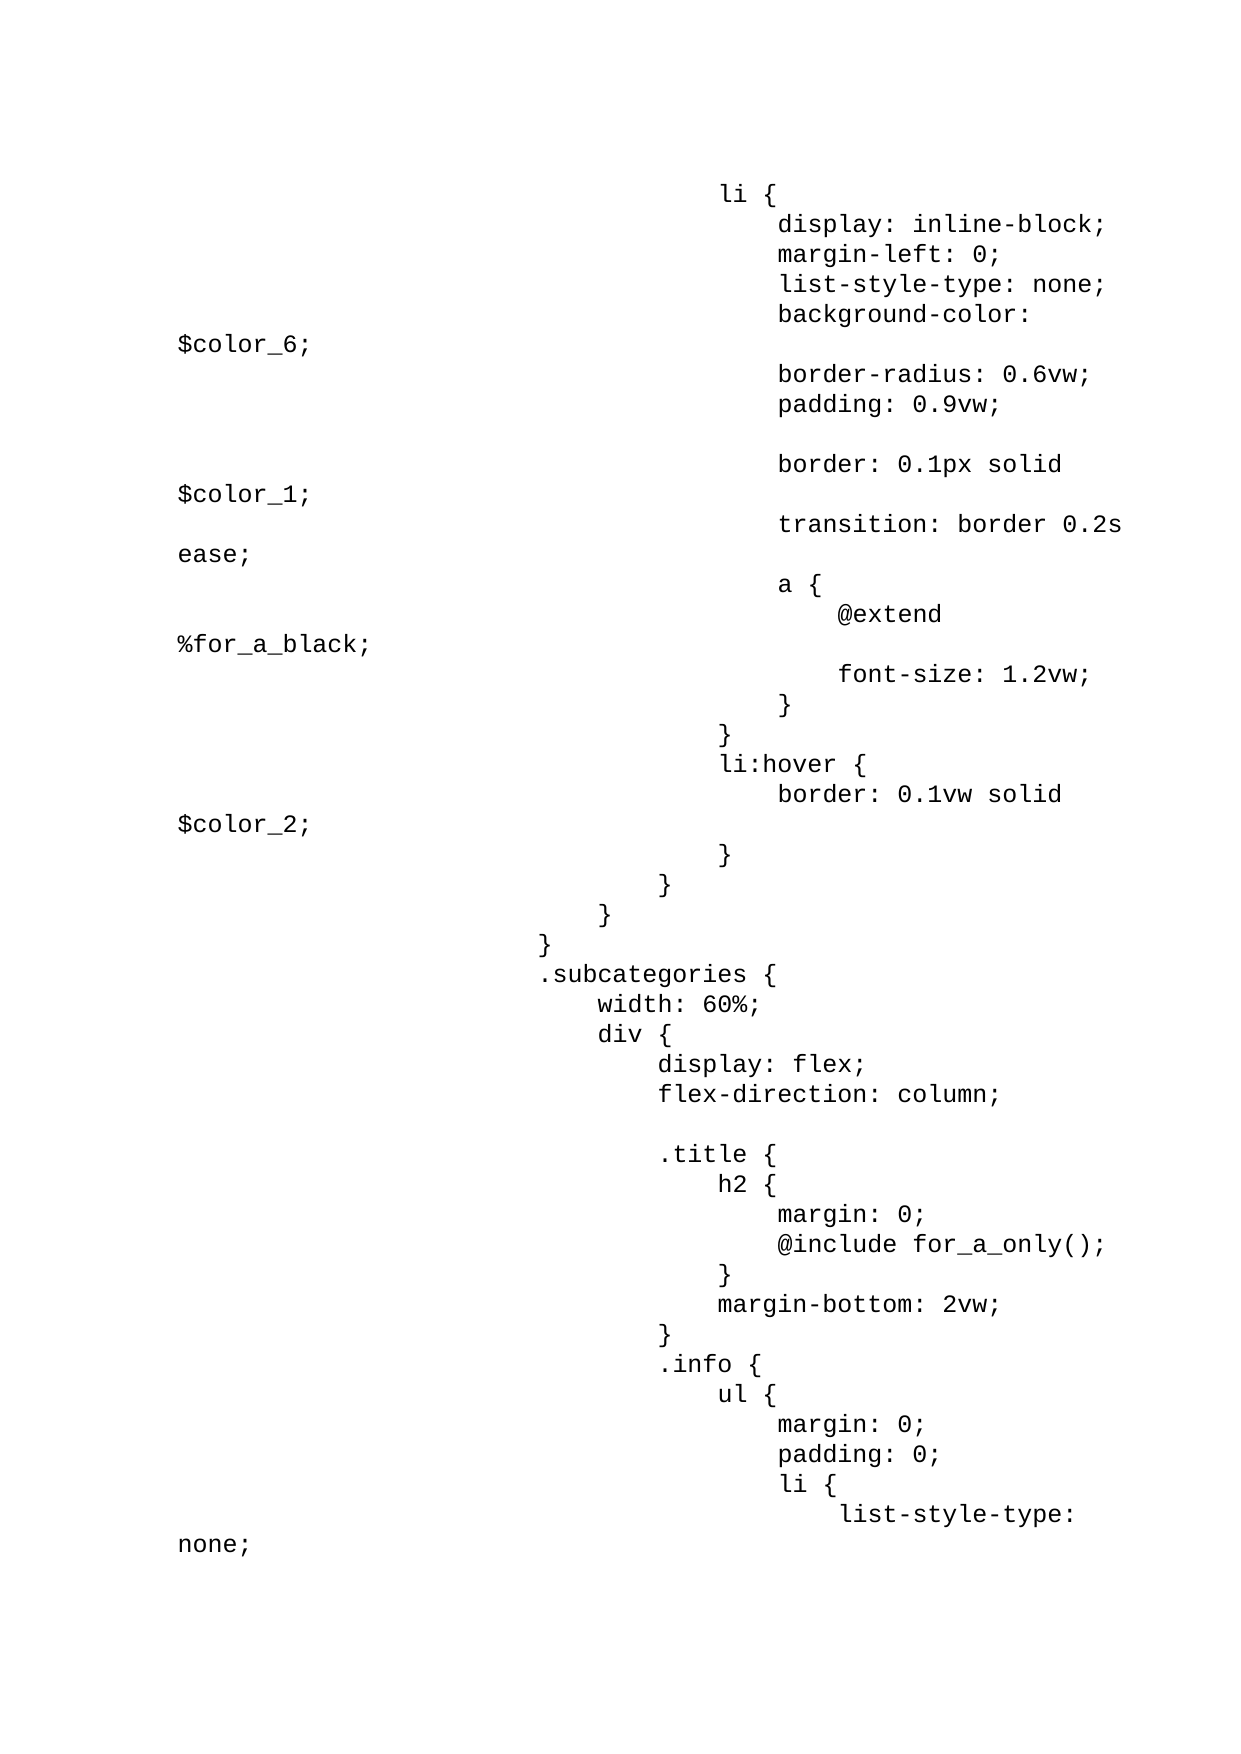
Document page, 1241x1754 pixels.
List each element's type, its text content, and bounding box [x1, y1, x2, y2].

text margin: 0; [177, 1201, 1152, 1229]
text div { [177, 1021, 1152, 1049]
text border: 0.1vw solid $color_2; [177, 781, 1152, 839]
text } [177, 901, 1152, 929]
text margin: 0; [177, 1411, 1152, 1439]
text } [177, 721, 1152, 749]
text list-style-type: none; [177, 271, 1152, 299]
text h2 { [177, 1171, 1152, 1199]
text } [177, 931, 1152, 959]
text list-style-type: none; [177, 1501, 1152, 1559]
text font-size: 1.2vw; [177, 661, 1152, 689]
text background-color: $color_6; [177, 301, 1152, 359]
text border-radius: 0.6vw; [177, 361, 1152, 389]
text li:hover { [177, 751, 1152, 779]
text } [177, 871, 1152, 899]
text } [177, 1321, 1152, 1349]
text } [177, 1261, 1152, 1289]
text flex-direction: column; [177, 1081, 1152, 1109]
text padding: 0.9vw; [177, 391, 1152, 419]
text a { [177, 571, 1152, 599]
text margin-bottom: 2vw; [177, 1291, 1152, 1319]
text .subcategories { [177, 961, 1152, 989]
text width: 60%; [177, 991, 1152, 1019]
text li { [177, 181, 1152, 209]
text ul { [177, 1381, 1152, 1409]
text transition: border 0.2s ease; [177, 511, 1152, 569]
text @extend %for_a_black; [177, 601, 1152, 659]
text .info { [177, 1351, 1152, 1379]
text } [177, 841, 1152, 869]
text li { [177, 1471, 1152, 1499]
text .title { [177, 1141, 1152, 1169]
text margin-left: 0; [177, 241, 1152, 269]
text } [177, 691, 1152, 719]
text padding: 0; [177, 1441, 1152, 1469]
text display: flex; [177, 1051, 1152, 1079]
text @include for_a_only(); [177, 1231, 1152, 1259]
text border: 0.1px solid $color_1; [177, 451, 1152, 509]
text display: inline-block; [177, 211, 1152, 239]
